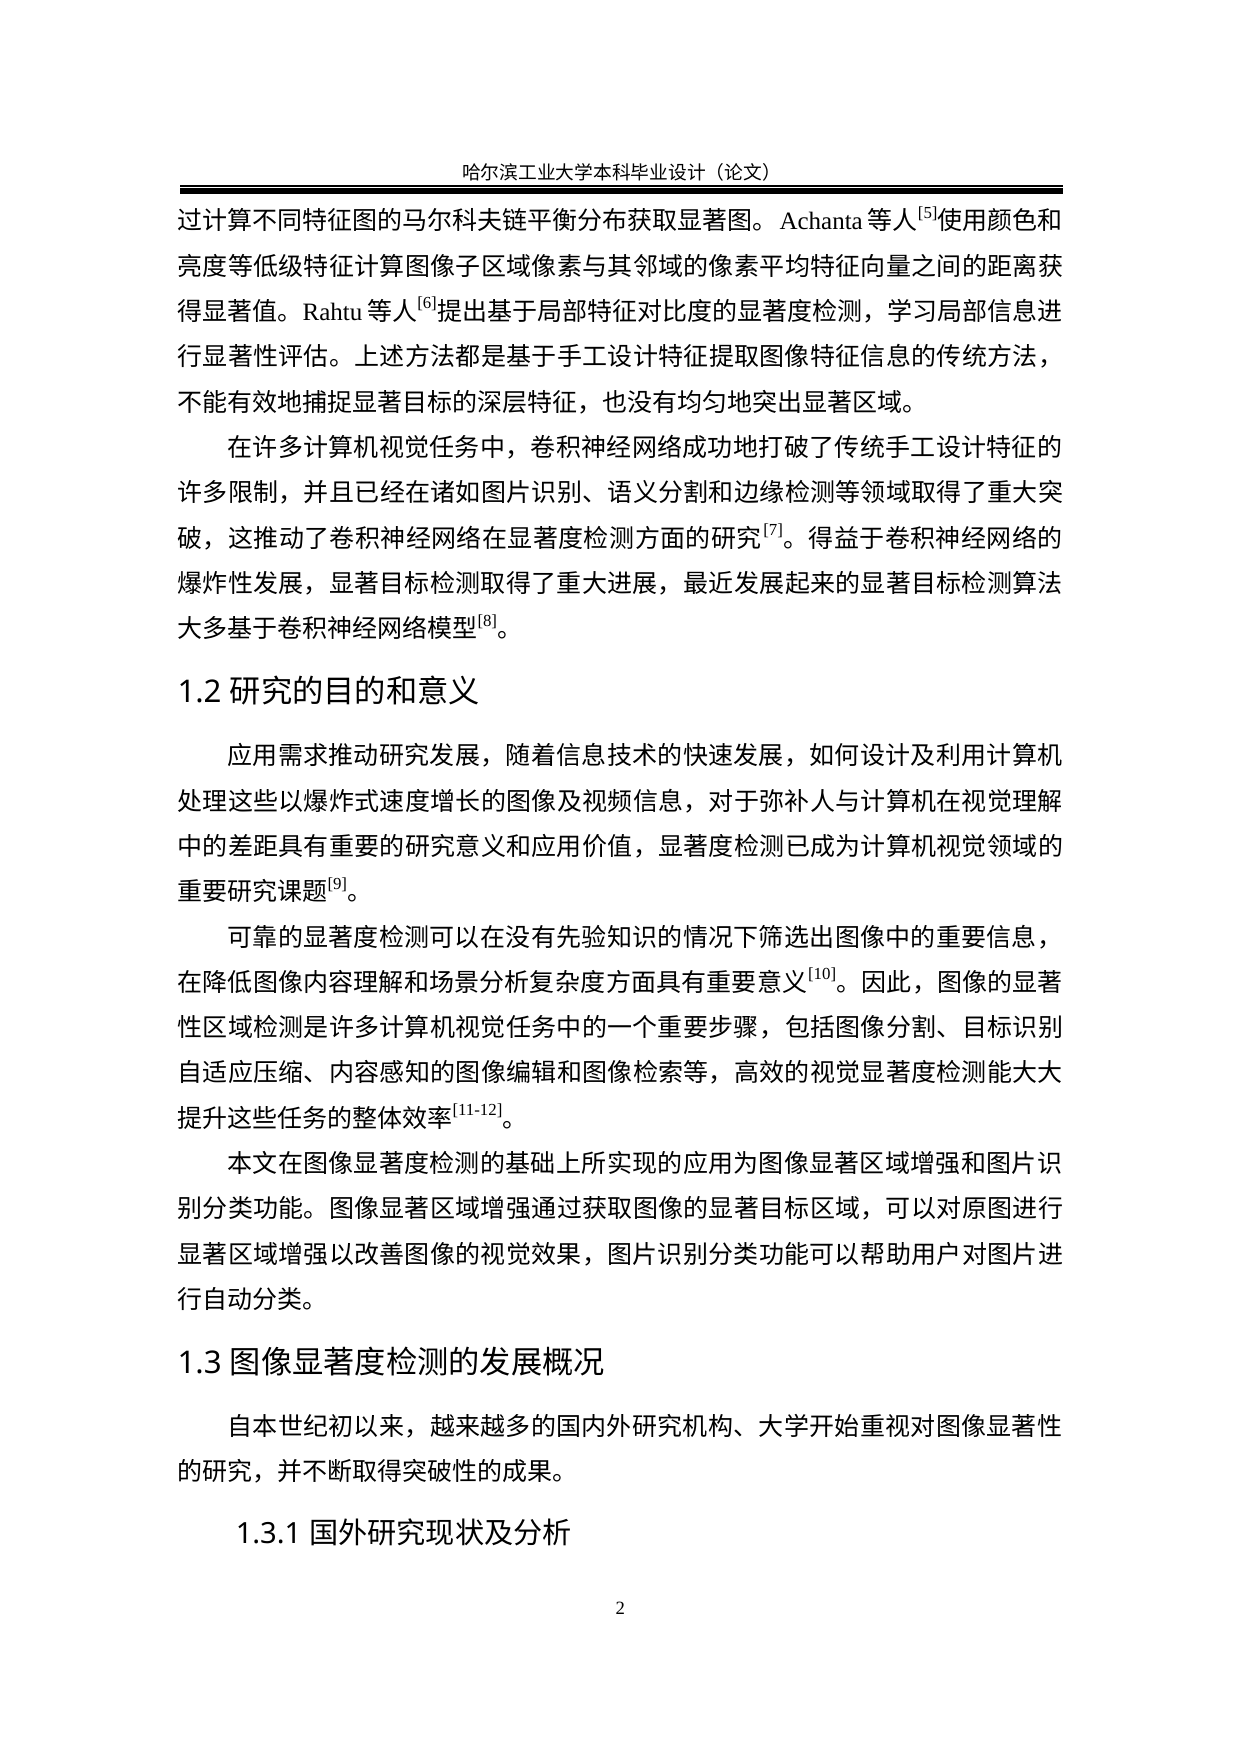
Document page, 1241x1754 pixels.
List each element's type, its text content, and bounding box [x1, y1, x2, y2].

text 可靠的显著度检测可以在没有先验知识的情况下筛选出图像中的重要信息，在降低图像内容理解和场景分析复杂度方面具有重要意义[10]。因此，图像的显著性区域检测是许多计算机视觉任务中的一个重要步骤，包括图像分割、目标识别、自适应压缩、内容感知的图像编辑和图像检索等，高效的视觉显著度检测能大大提升这些任务的整体效率[11-12]。 [177, 917, 1063, 1134]
text 本文在图像显著度检测的基础上所实现的应用为图像显著区域增强和图片识别分类功能。图像显著区域增强通过获取图像的显著目标区域，可以对原图进行显著区域增强以改善图像的视觉效果，图片识别分类功能可以帮助用户对图片进行自动分类。 [177, 1143, 1063, 1316]
text 自本世纪初以来，越来越多的国内外研究机构、大学开始重视对图像显著性的研究，并不断取得突破性的成果。 [177, 1407, 1063, 1488]
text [177, 201, 1063, 418]
text 1.2 研究的目的和意义 [177, 666, 1063, 712]
text 在许多计算机视觉任务中，卷积神经网络成功地打破了传统手工设计特征的许多限制，并且已经在诸如图片识别、语义分割和边缘检测等领域取得了重大突破，这推动了卷积神经网络在显著度检测方面的研究[7]。得益于卷积神经网络的爆炸性发展，显著目标检测取得了重大进展，最近发展起来的显著目标检测算法大多基于卷积神经网络模型[8]。 [177, 427, 1063, 645]
text 应用需求推动研究发展，随着信息技术的快速发展，如何设计及利用计算机处理这些以爆炸式速度增长的图像及视频信息，对于弥补人与计算机在视觉理解中的差距具有重要的研究意义和应用价值，显著度检测已成为计算机视觉领域的重要研究课题[9]。 [177, 736, 1063, 908]
text 1.3 图像显著度检测的发展概况 [177, 1337, 1063, 1383]
subtitle 1.3.1 国外研究现状及分析 [177, 1510, 1063, 1552]
